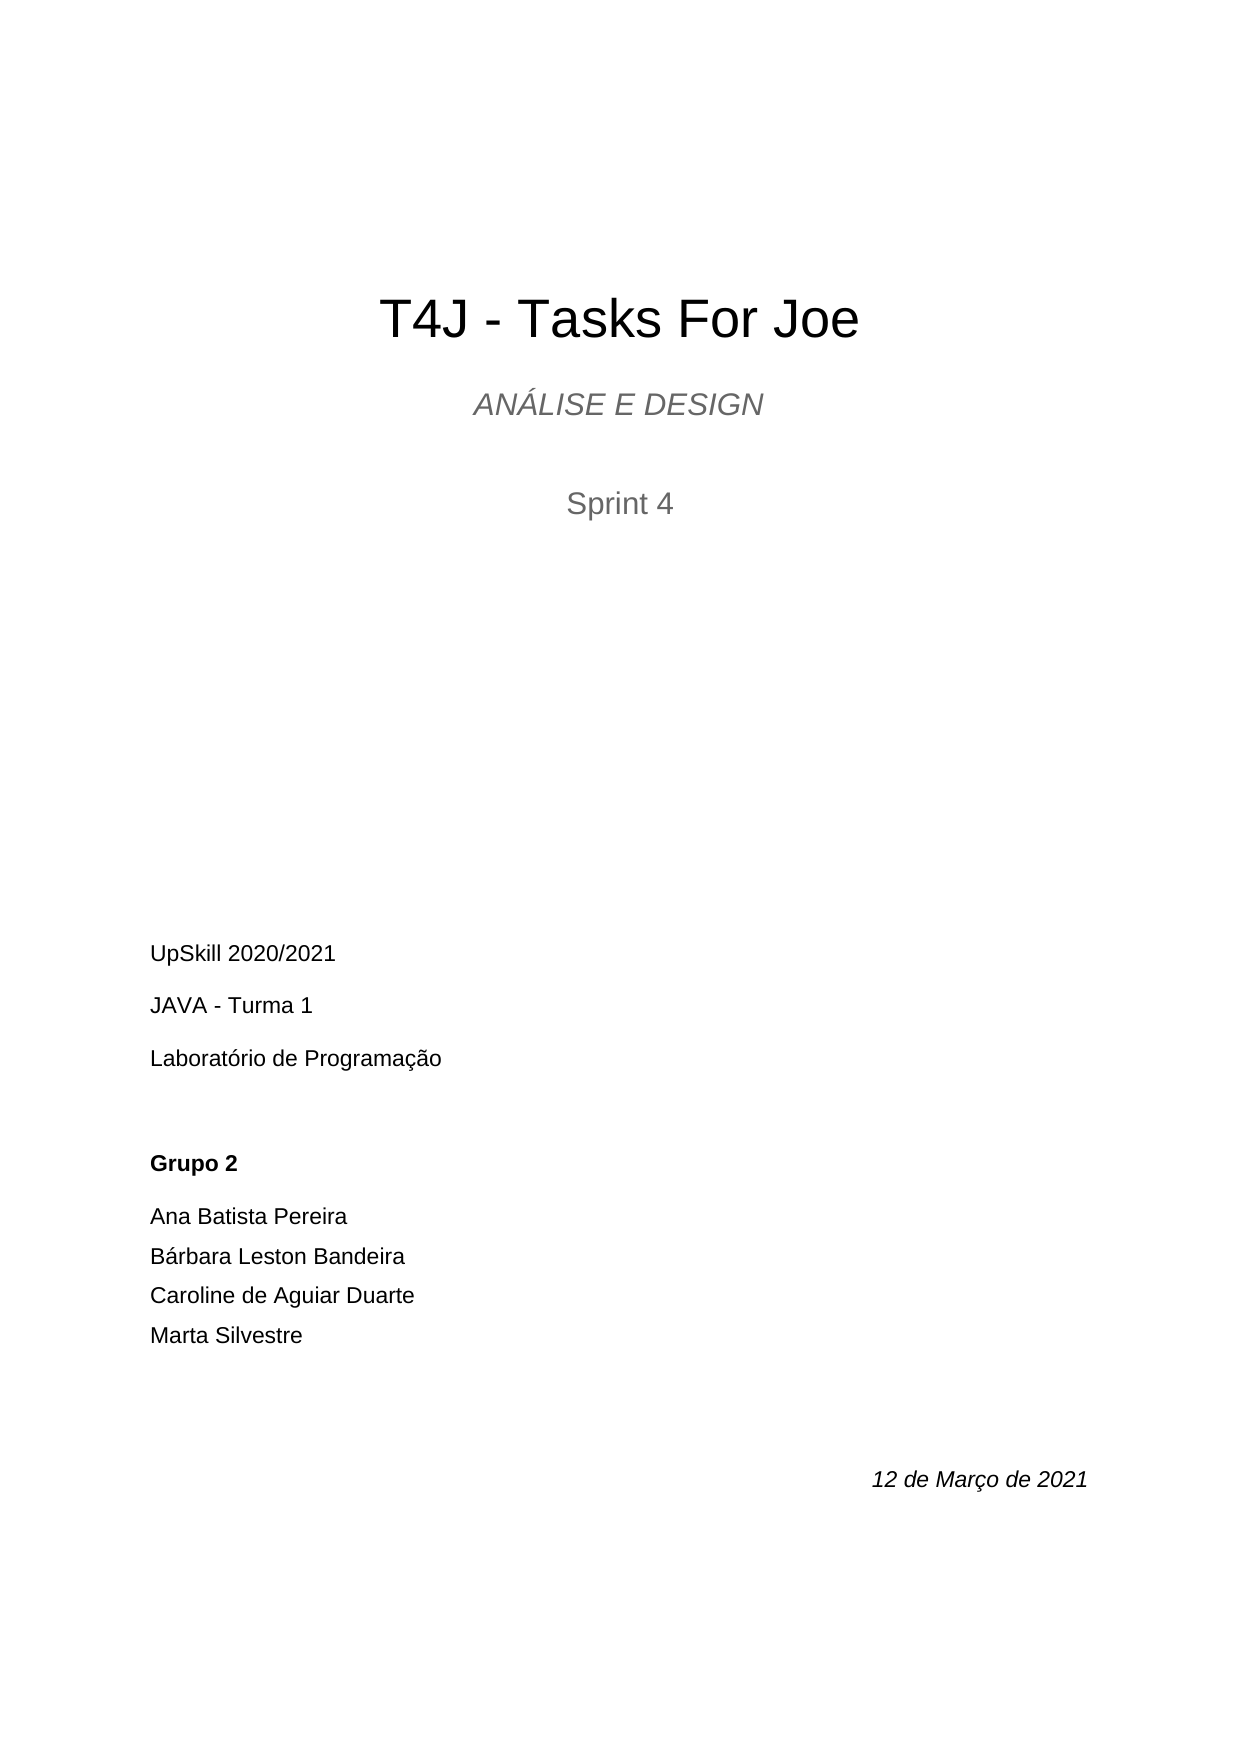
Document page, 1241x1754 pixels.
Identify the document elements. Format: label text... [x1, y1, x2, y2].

text Caroline de Aguiar Duarte [150, 1282, 1090, 1308]
subtitle Sprint 4 [150, 485, 1090, 521]
title T4J - Tasks For Joe [150, 287, 1090, 349]
text Marta Silvestre [150, 1322, 1090, 1348]
text Laboratório de Programação [150, 1045, 1090, 1071]
text Ana Batista Pereira [150, 1203, 1090, 1229]
text 12 de Março de 2021 [150, 1466, 1090, 1493]
text Bárbara Leston Bandeira [150, 1243, 1090, 1269]
text Grupo 2 [150, 1150, 1090, 1177]
subtitle ANÁLISE E DESIGN [150, 386, 1090, 422]
text UpSkill 2020/2021 [150, 939, 1090, 966]
text JAVA - Turma 1 [150, 992, 1090, 1019]
